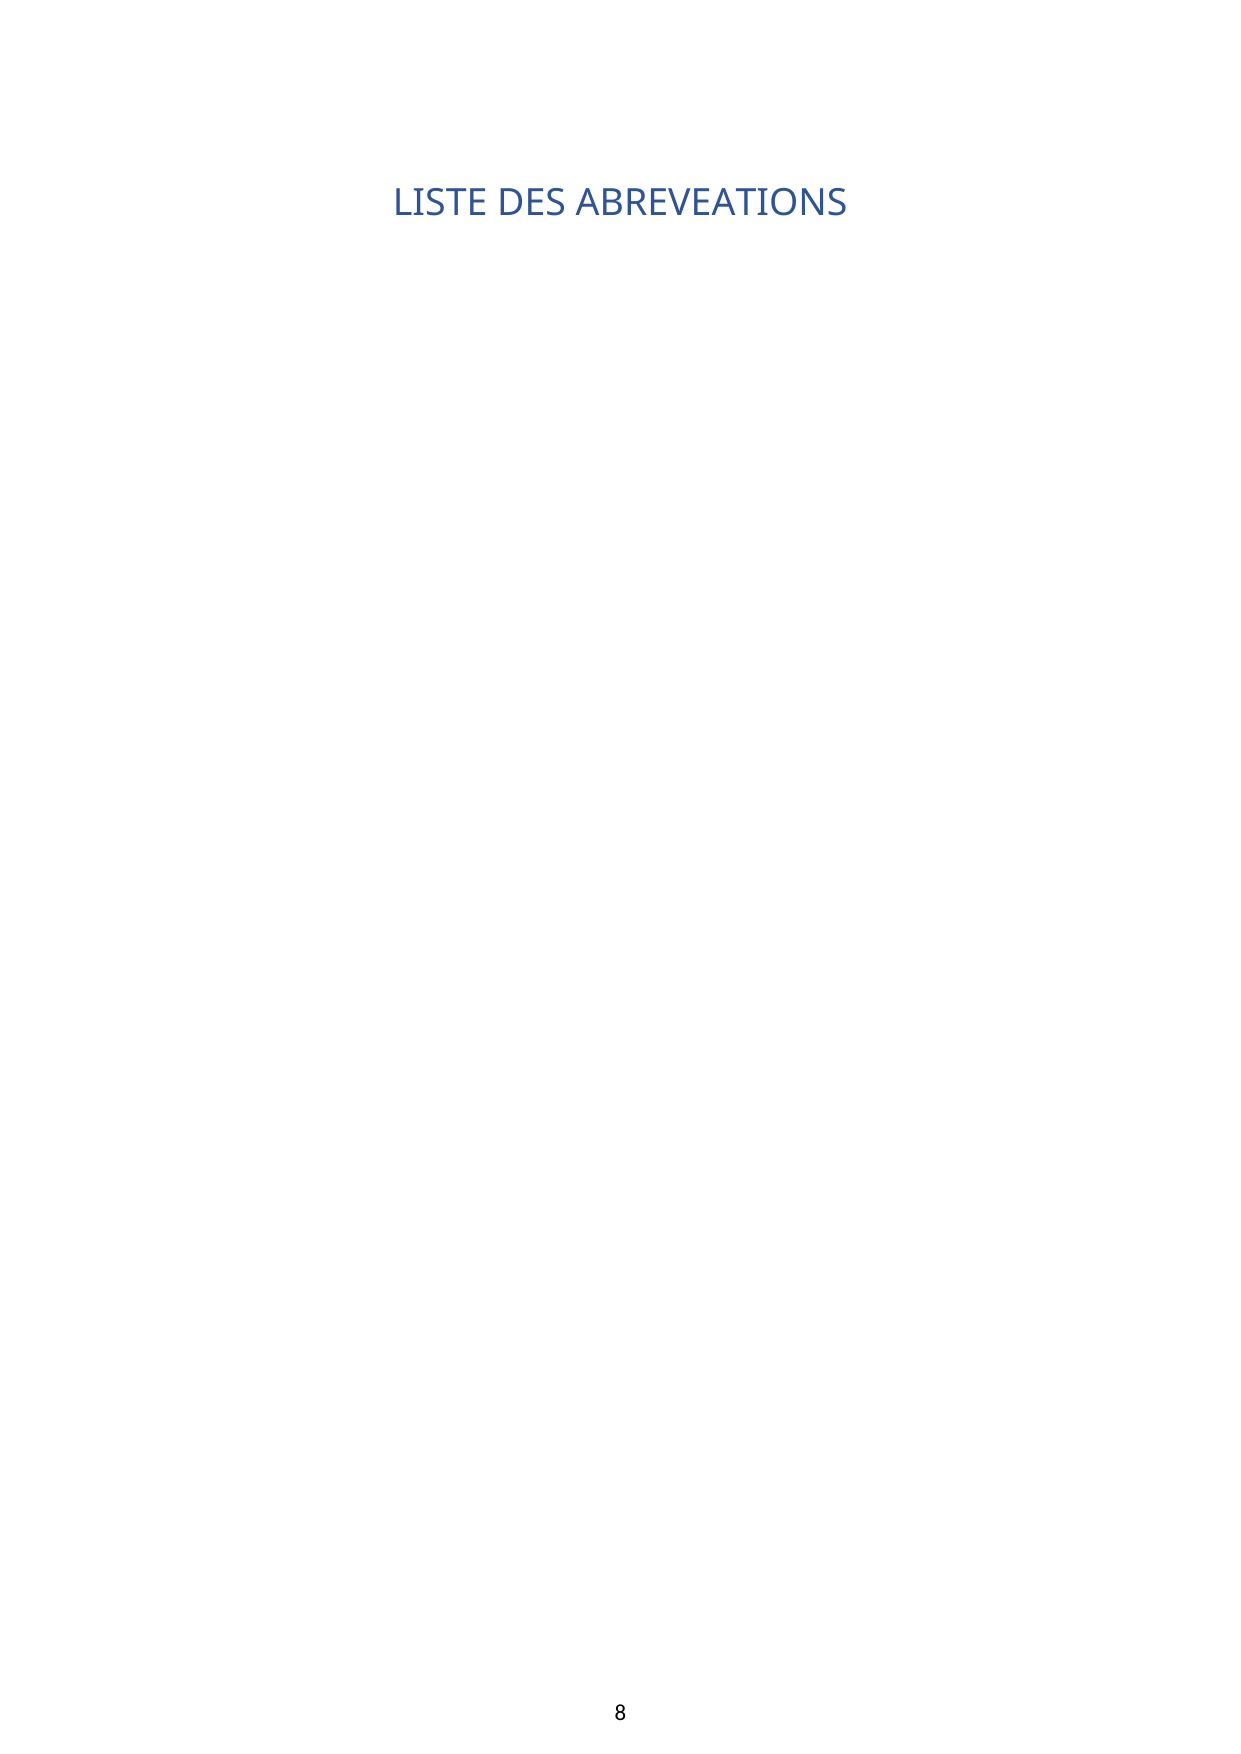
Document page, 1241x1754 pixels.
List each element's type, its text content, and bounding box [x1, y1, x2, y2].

subtitle LISTE DES ABREVEATIONS [150, 175, 1090, 226]
